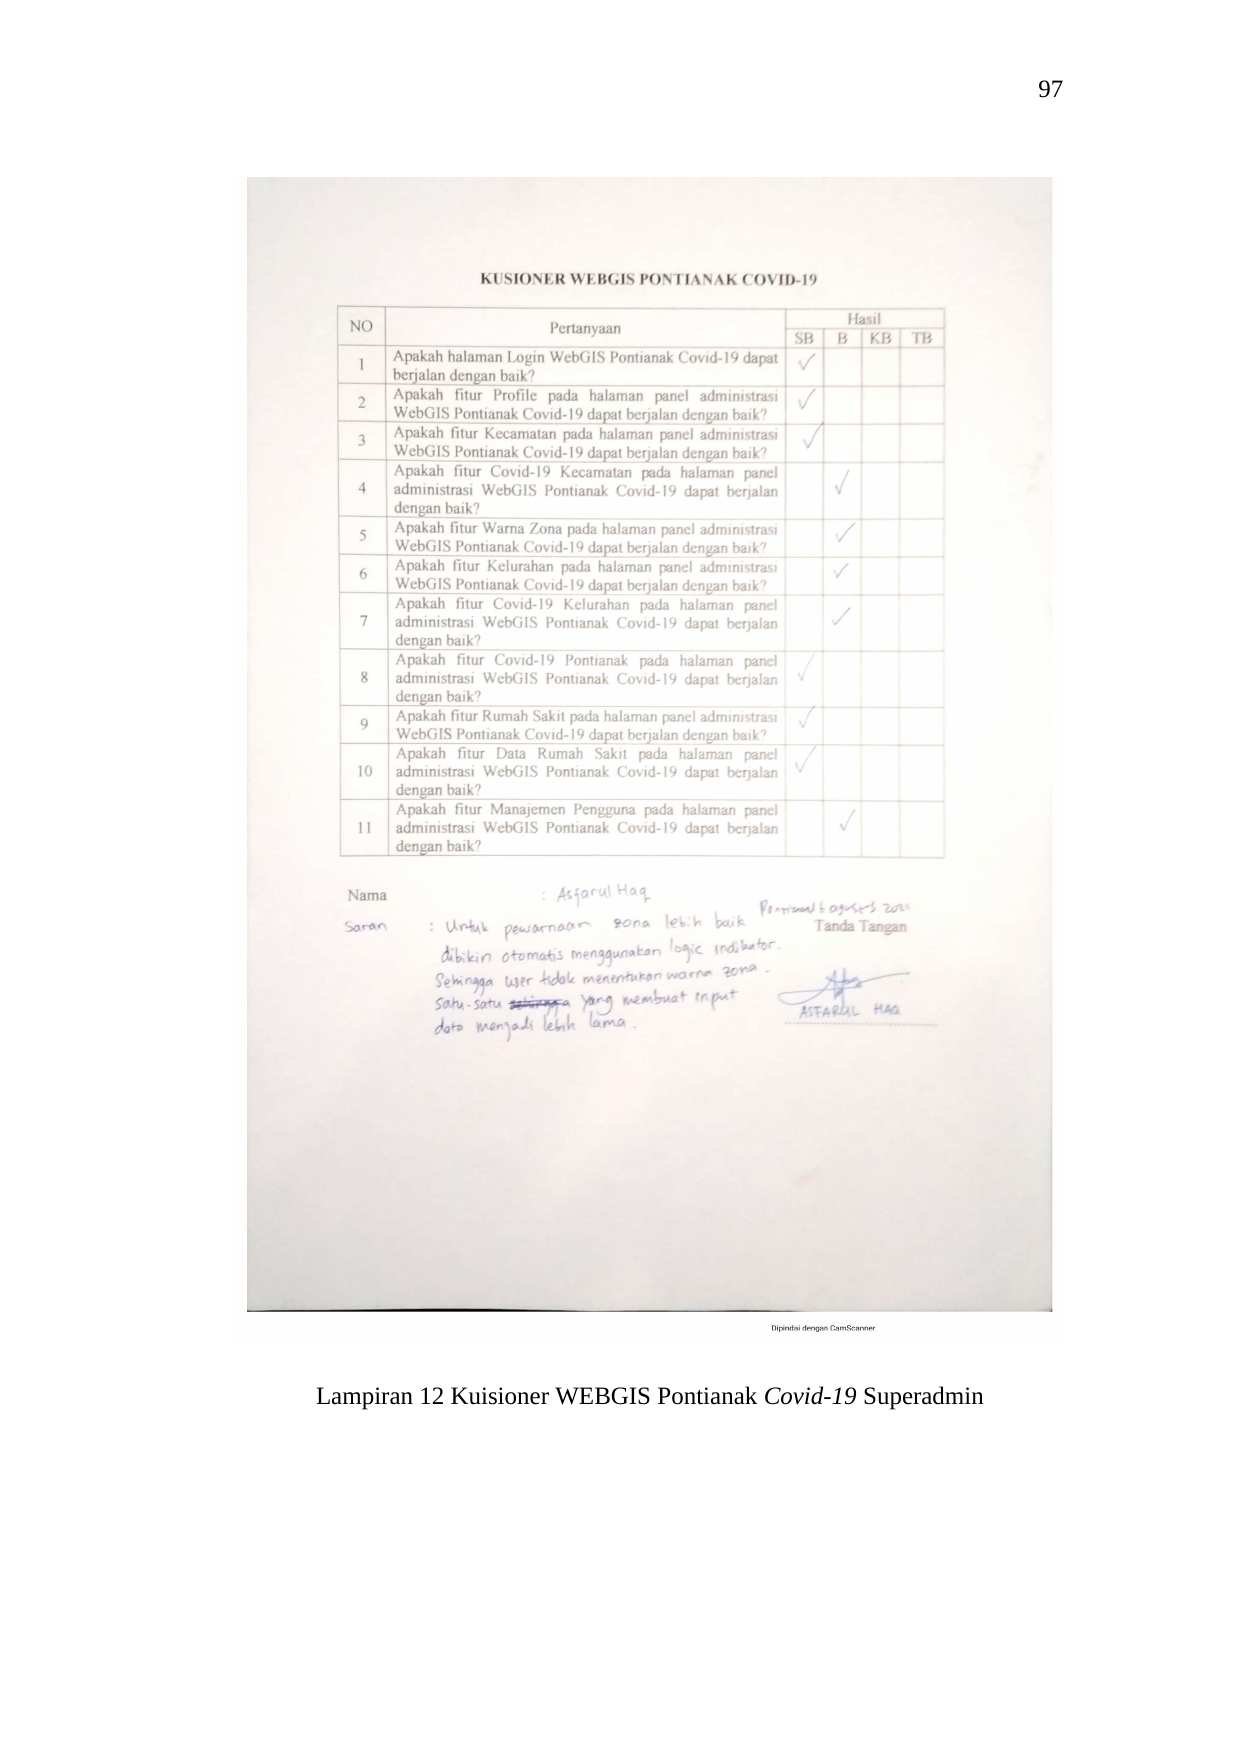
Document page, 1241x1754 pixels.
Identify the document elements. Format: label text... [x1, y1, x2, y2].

text Lampiran 12 Kuisioner WEBGIS Pontianak Covid-19 Superadmin [236, 1381, 1063, 1410]
picture [236, 177, 1063, 1346]
